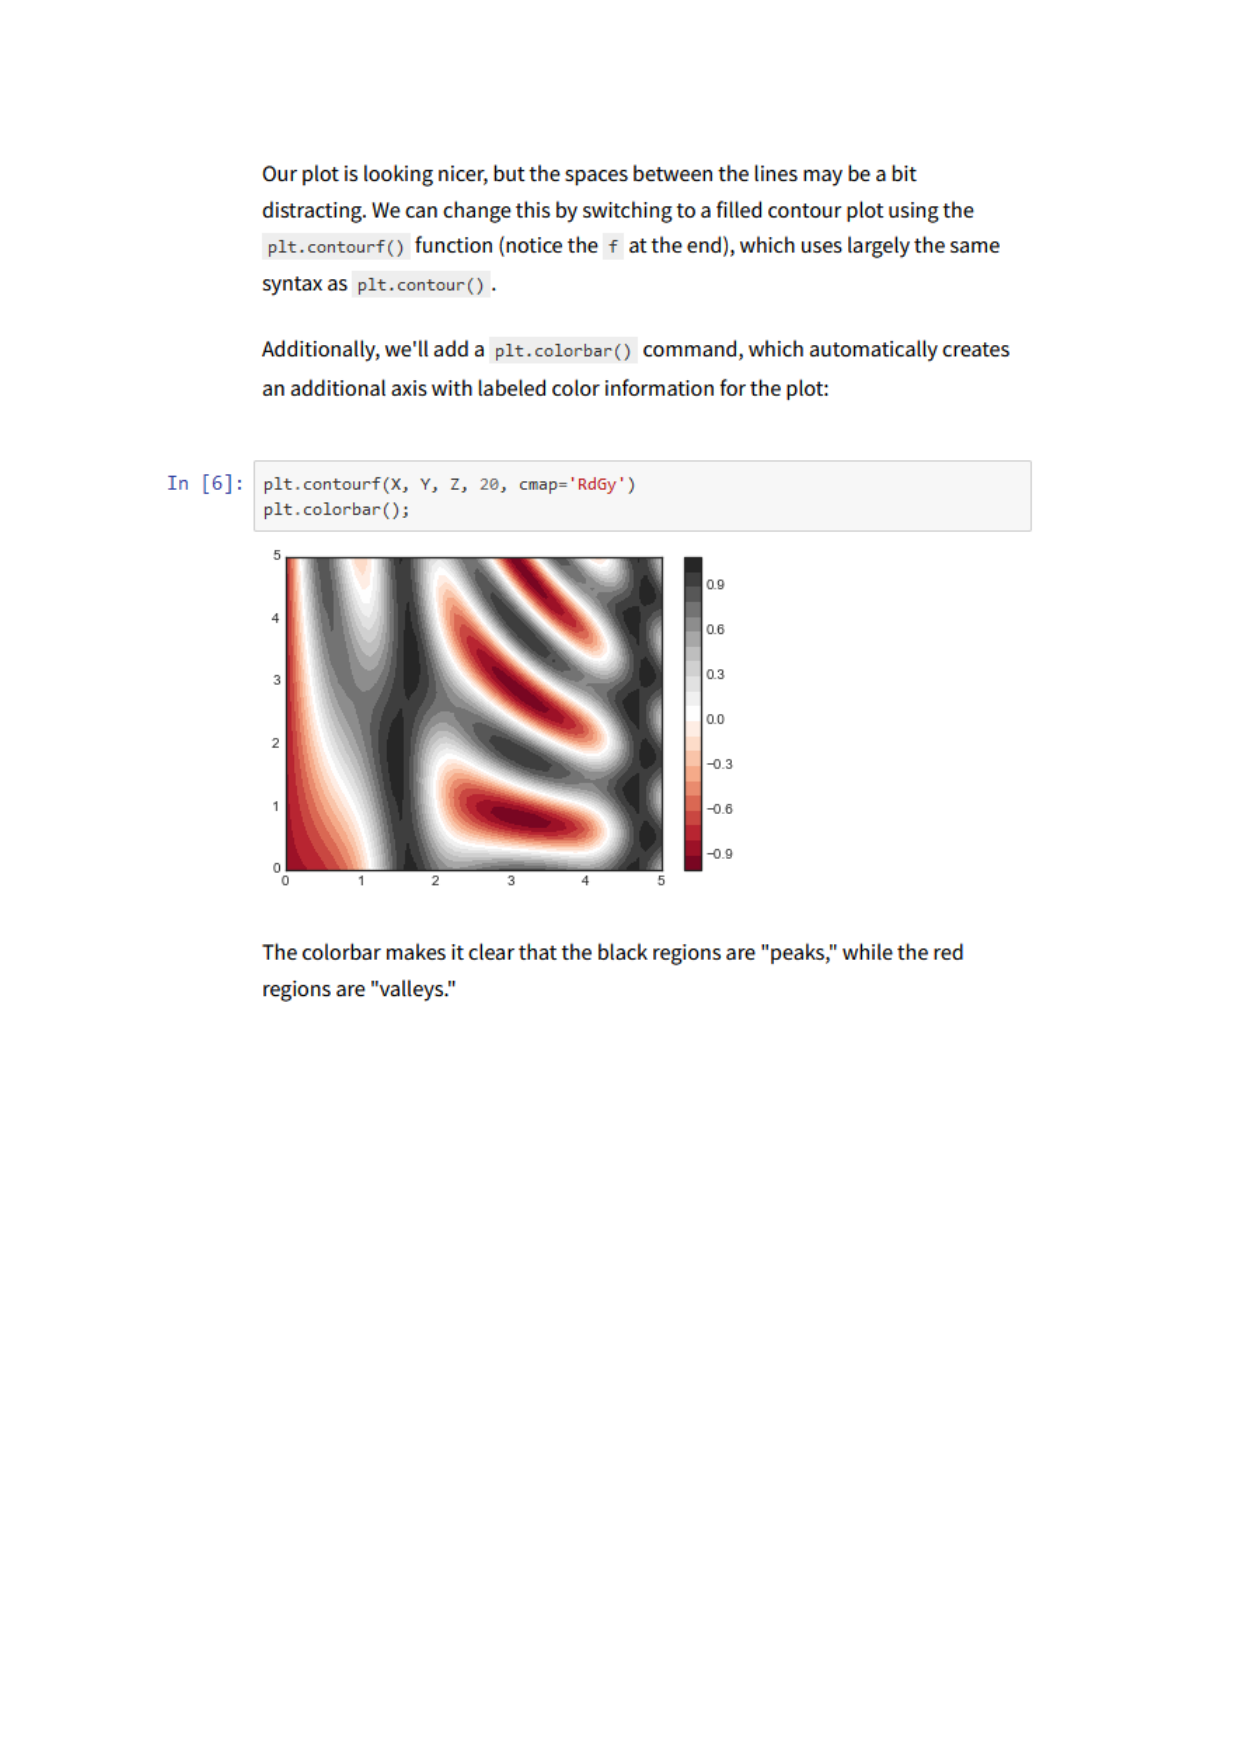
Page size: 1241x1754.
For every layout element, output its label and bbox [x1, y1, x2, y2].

picture [150, 150, 1091, 1009]
